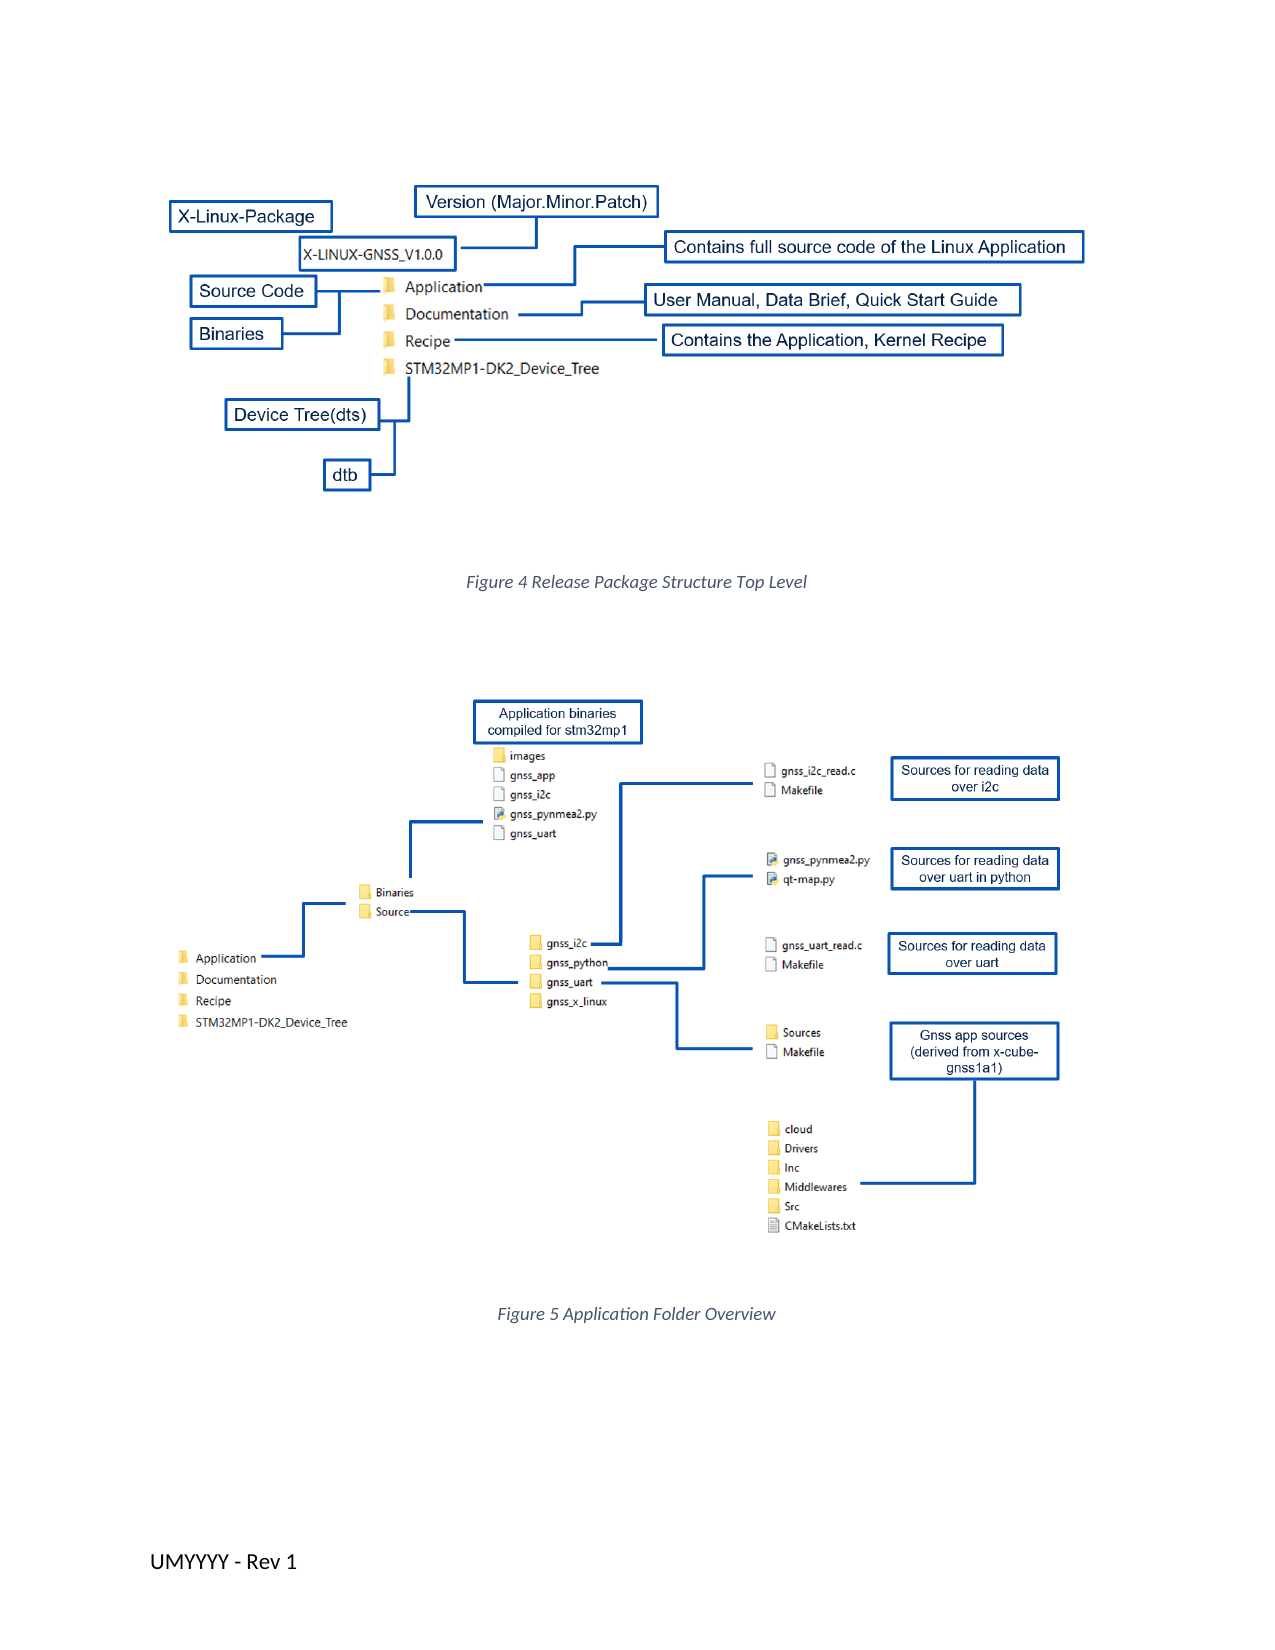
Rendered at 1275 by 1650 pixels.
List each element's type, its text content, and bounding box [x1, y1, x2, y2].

text Figure 5 Application Folder Overview [150, 1302, 1125, 1325]
picture [150, 150, 1125, 552]
text Figure 4 Release Package Structure Top Level [150, 570, 1125, 593]
picture [150, 661, 1125, 1237]
